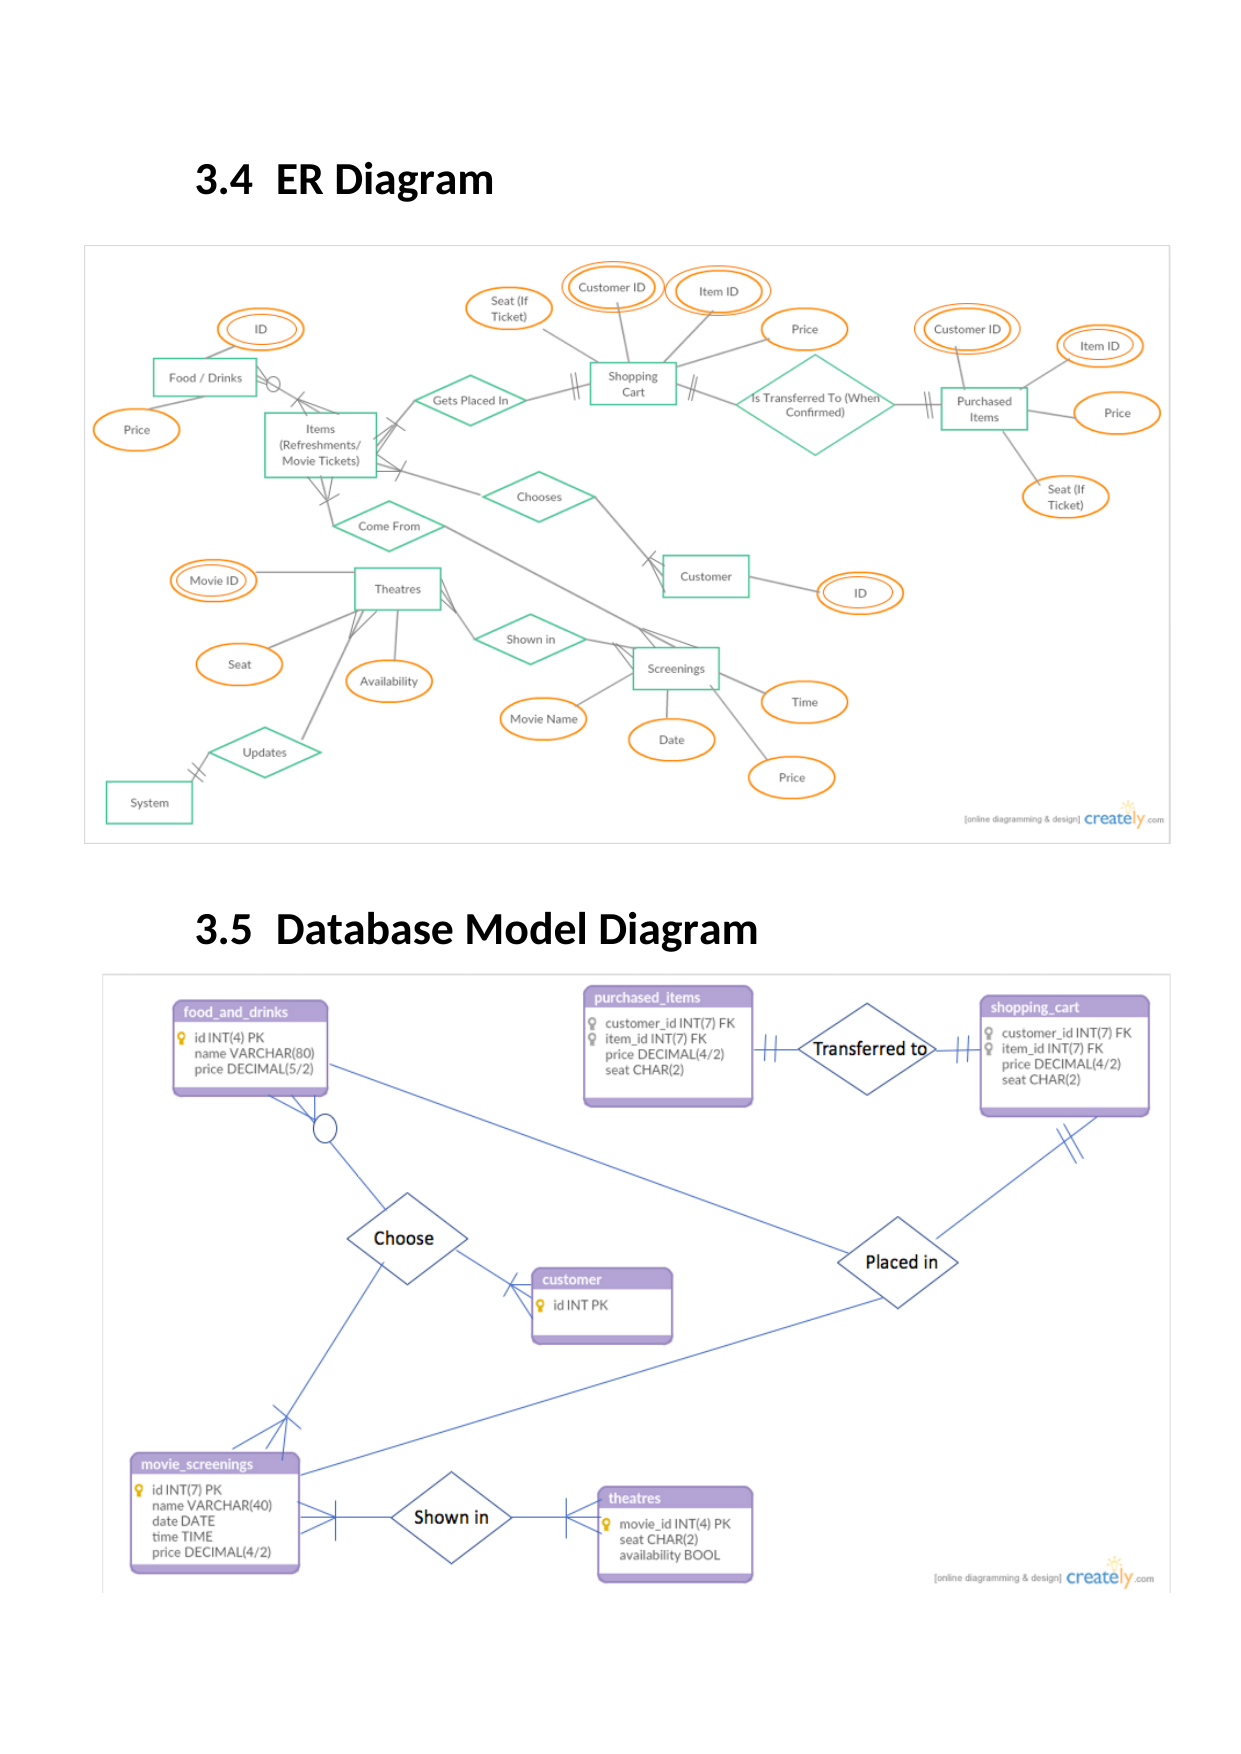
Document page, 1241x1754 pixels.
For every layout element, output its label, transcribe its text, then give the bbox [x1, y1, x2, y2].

list Database Model Diagram [194, 900, 1090, 956]
picture [84, 245, 1171, 844]
list ER Diagram [194, 150, 1090, 206]
picture [102, 973, 1171, 1593]
